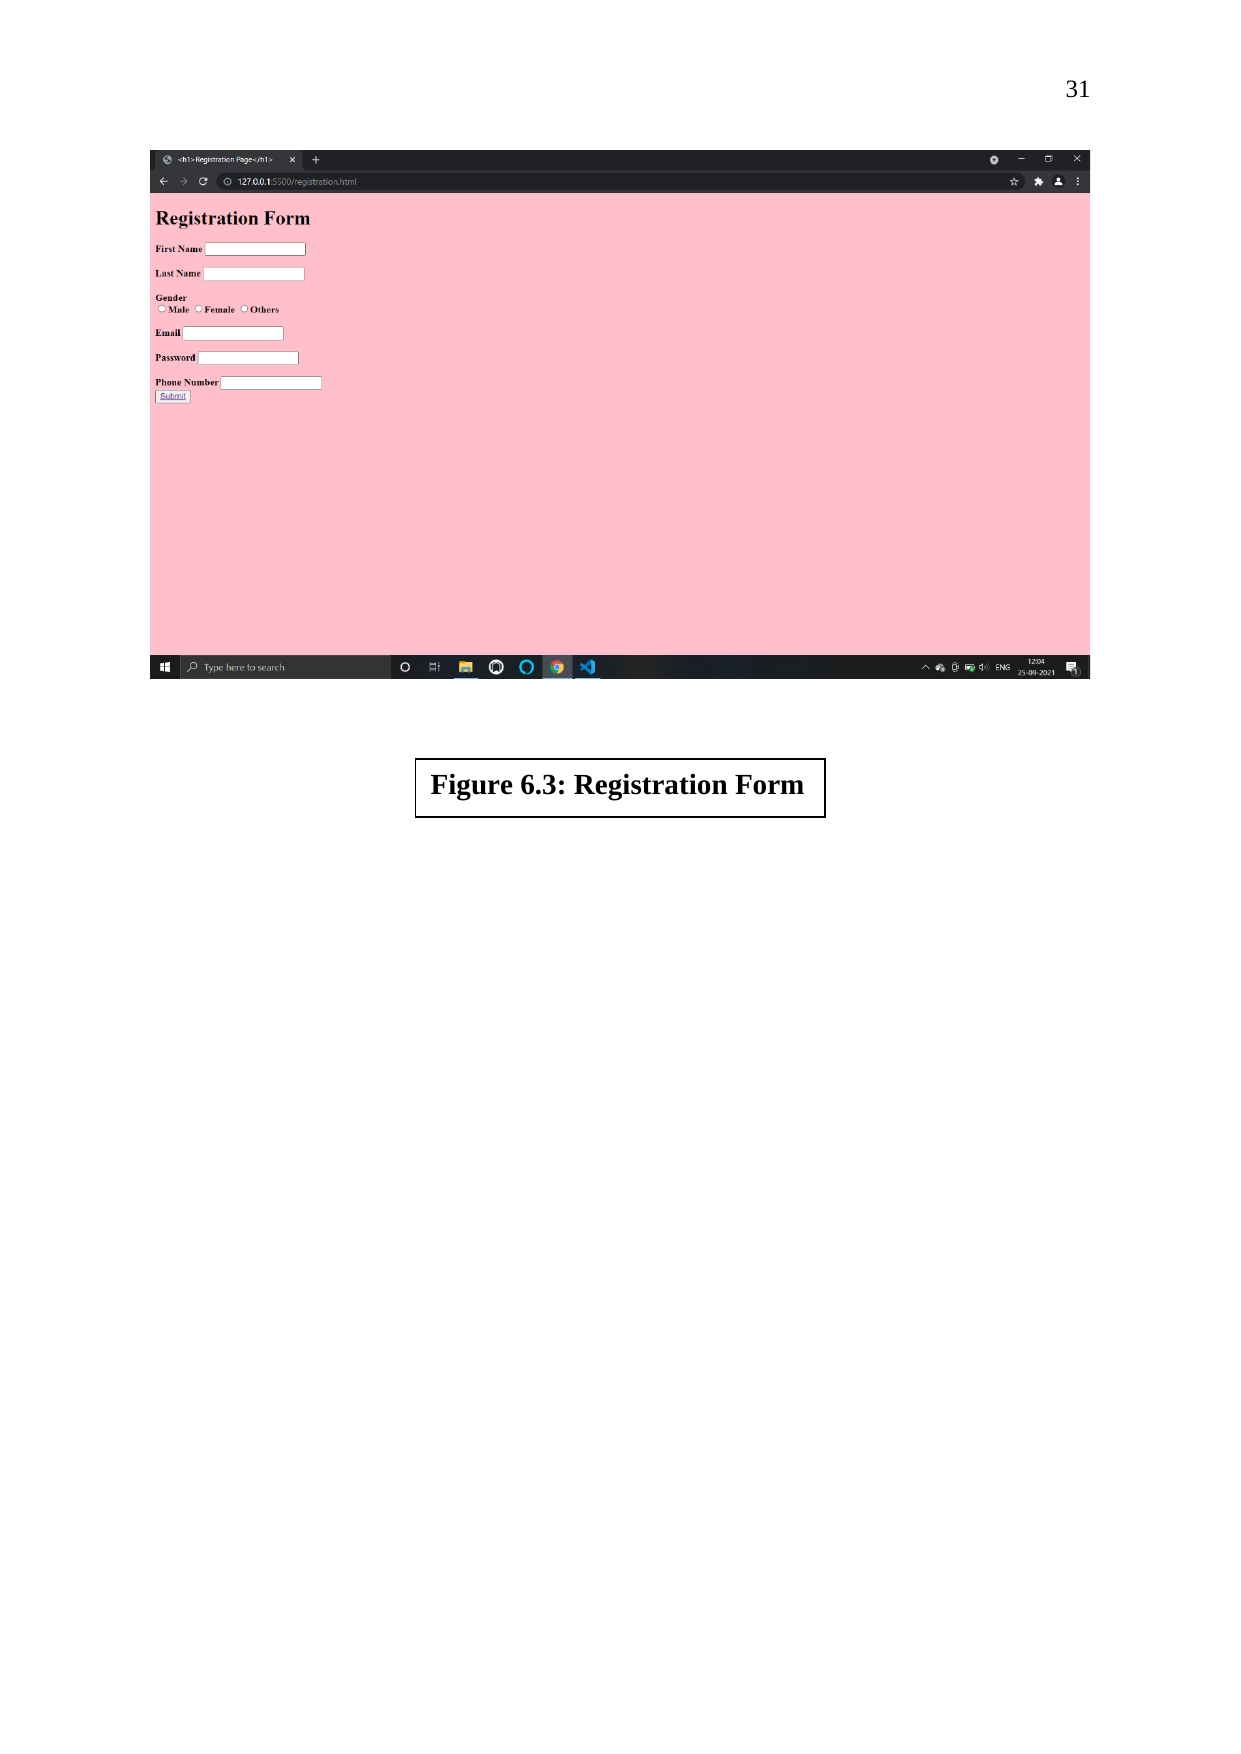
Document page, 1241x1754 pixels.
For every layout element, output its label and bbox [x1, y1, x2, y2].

picture [150, 150, 1091, 679]
